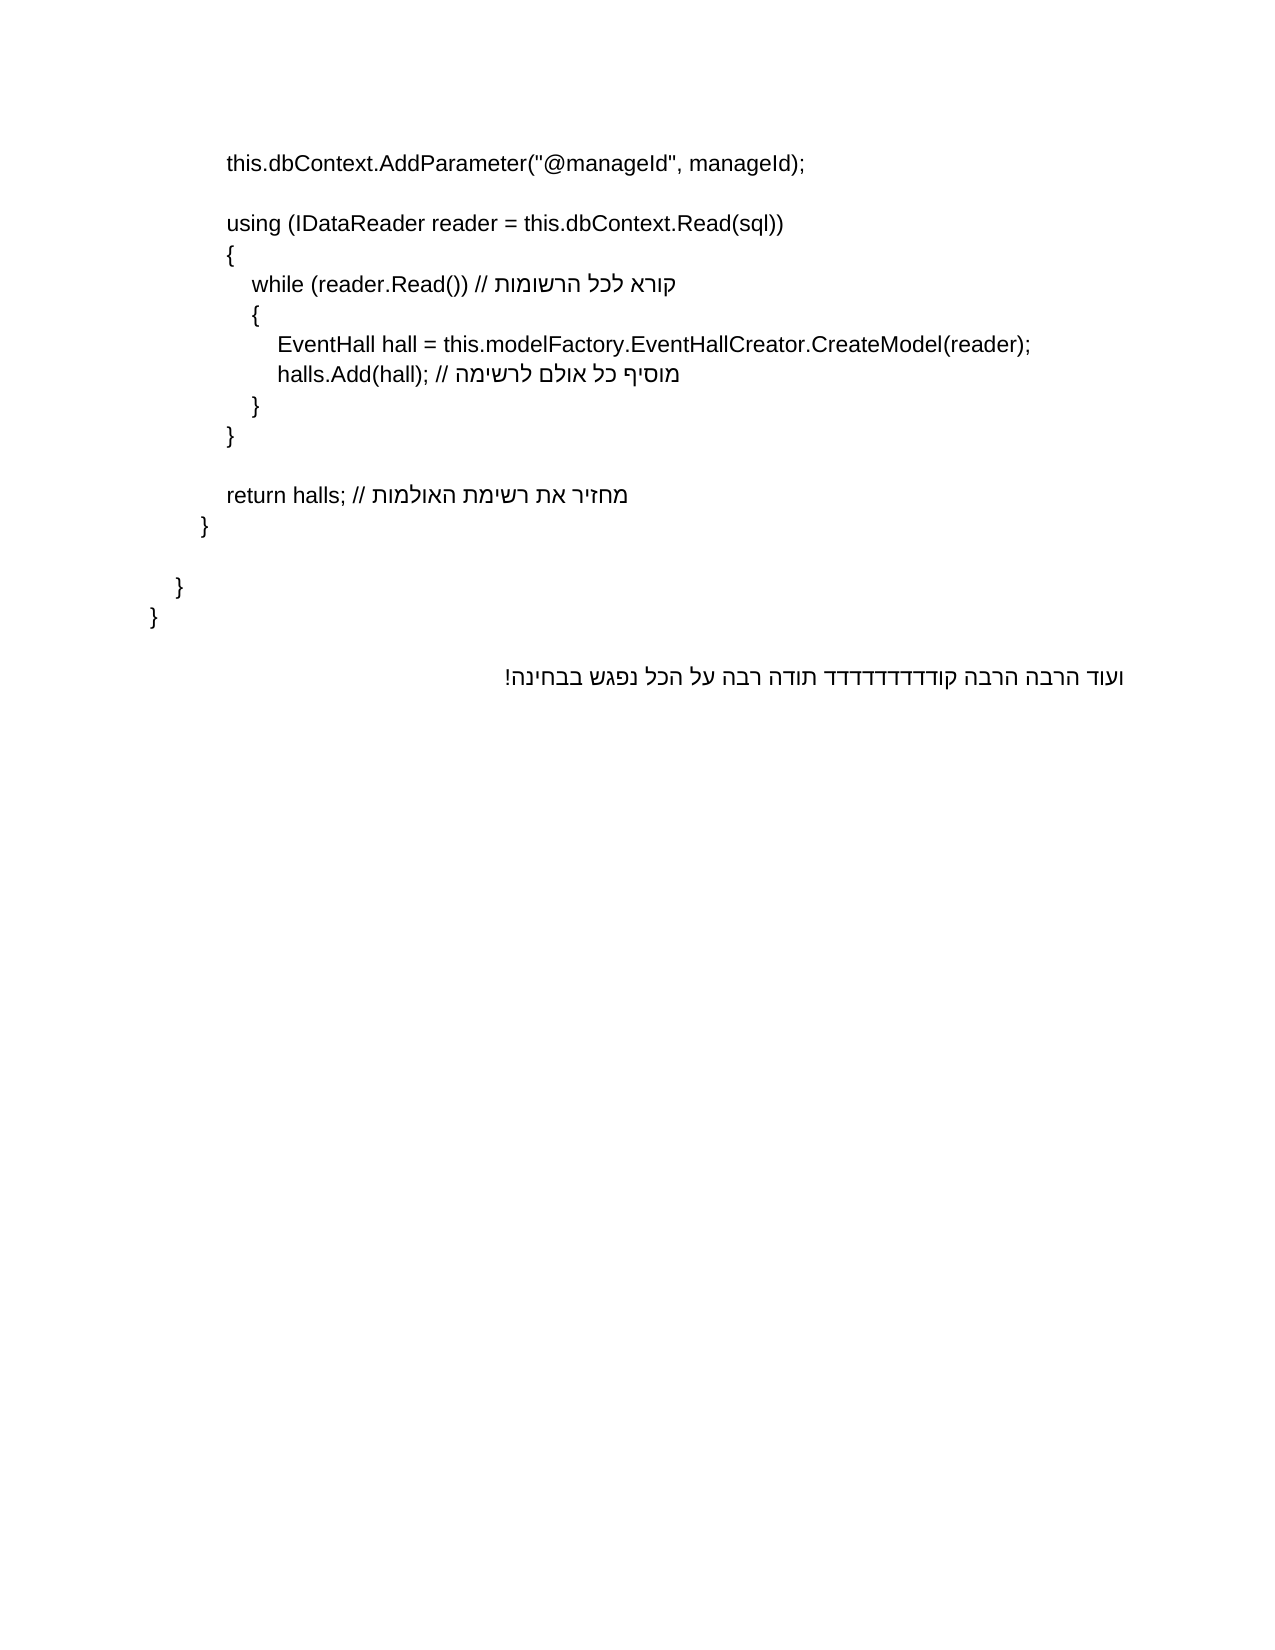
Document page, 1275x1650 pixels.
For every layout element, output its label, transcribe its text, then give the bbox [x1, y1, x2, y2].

text } [150, 512, 1125, 539]
text { [150, 241, 1125, 267]
text halls.Add(hall); // מוסיף כל אולם לרשימה [150, 361, 1125, 388]
text } [150, 422, 1125, 448]
text ועוד הרבה הרבה קודדדדדדדדד תודה רבה על הכל נפגש בבחינה! [150, 663, 1125, 690]
text using (IDataReader reader = this.dbContext.Read(sql)) [150, 210, 1125, 237]
text } [150, 573, 1125, 599]
text } [150, 603, 1125, 629]
text this.dbContext.AddParameter("@manageId", manageId); [150, 150, 1125, 176]
text return halls; // מחזיר את רשימת האולמות [150, 482, 1125, 509]
text { [150, 301, 1125, 327]
text } [150, 392, 1125, 418]
text while (reader.Read()) // קורא לכל הרשומות [150, 271, 1125, 297]
text EventHall hall = this.modelFactory.EventHallCreator.CreateModel(reader); [150, 331, 1125, 358]
